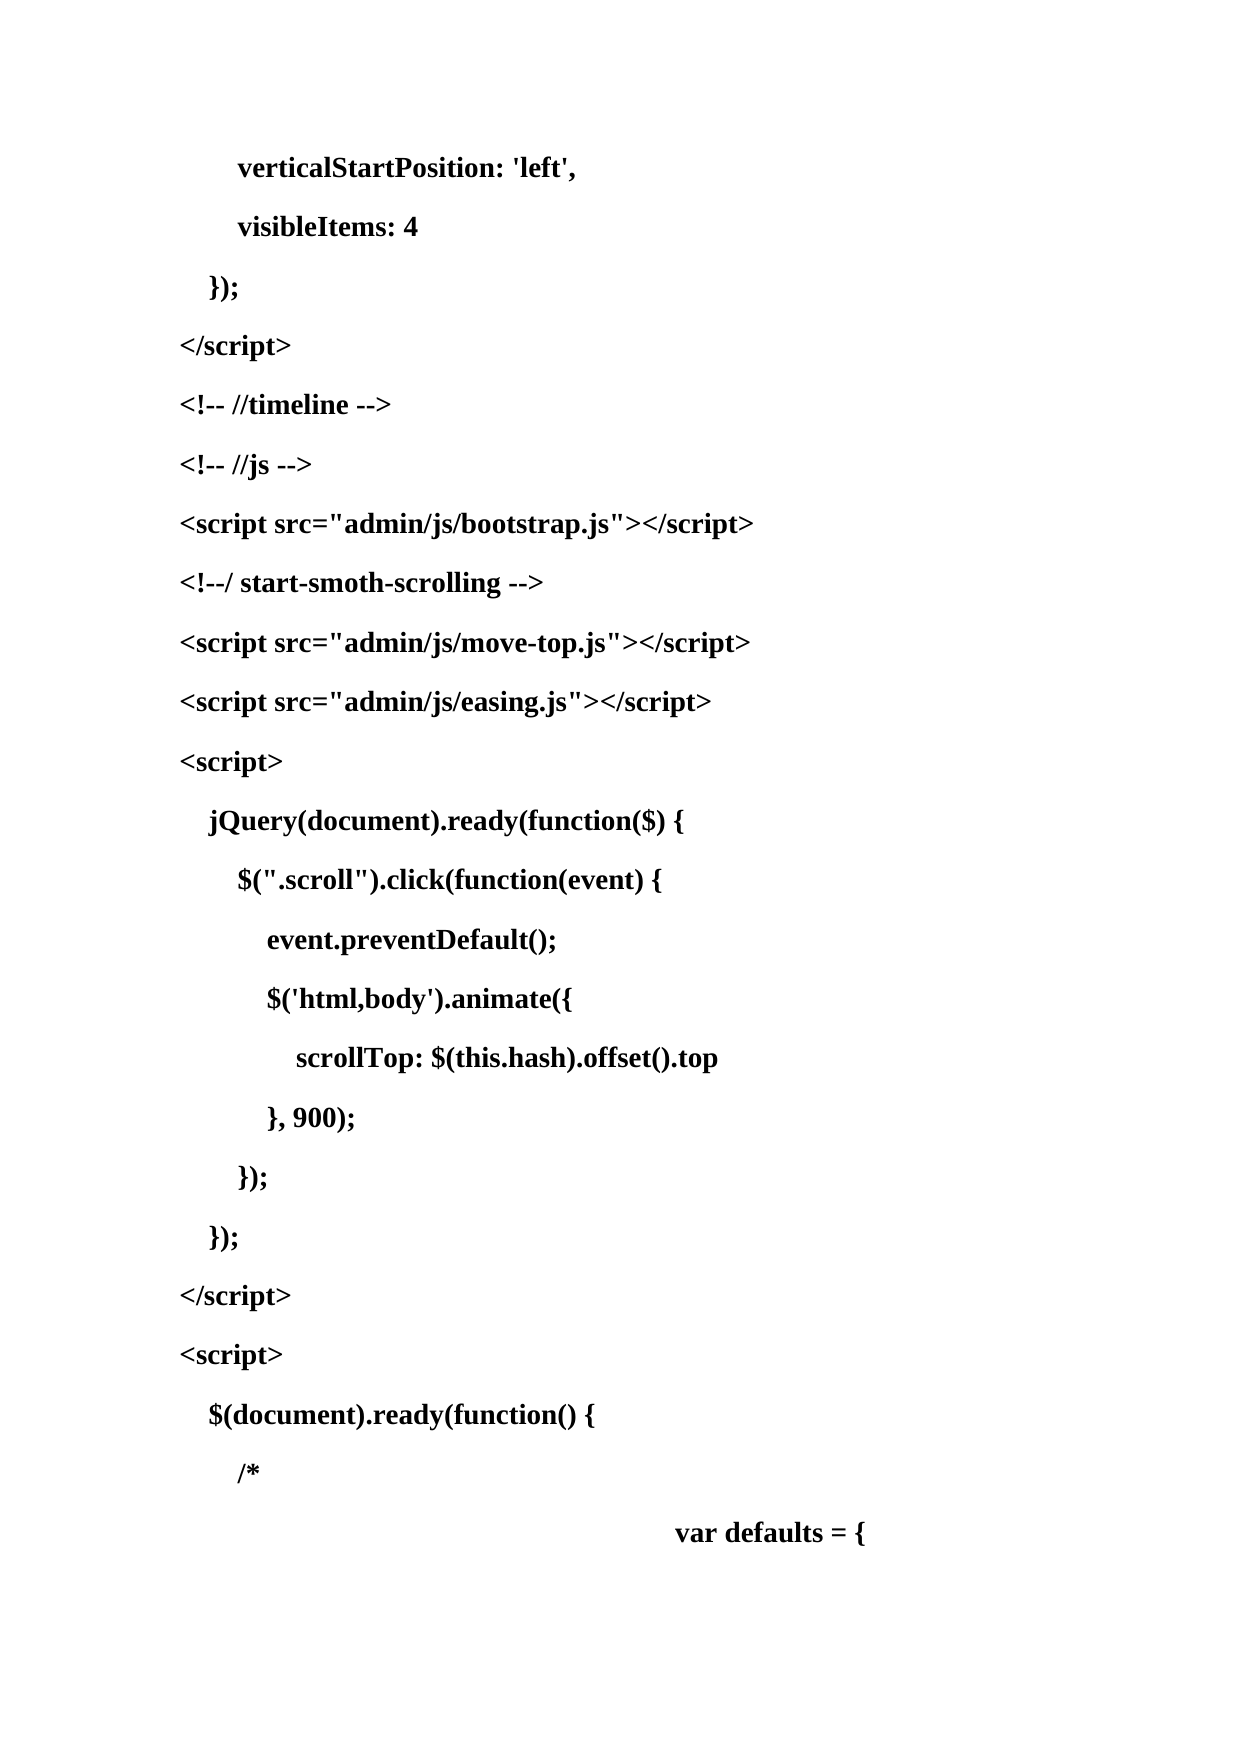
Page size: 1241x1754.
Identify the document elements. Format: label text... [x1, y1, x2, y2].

text <script> [150, 744, 1090, 777]
text var defaults = { [150, 1516, 1090, 1549]
text <!-- //timeline --> [150, 387, 1090, 421]
text event.preventDefault(); [150, 922, 1090, 955]
text </script> [150, 328, 1090, 362]
text verticalStartPosition: 'left', [150, 150, 1090, 183]
text }); [150, 1219, 1090, 1252]
text $(document).ready(function() { [150, 1397, 1090, 1430]
text <!-- //js --> [150, 447, 1090, 480]
text /* [150, 1456, 1090, 1490]
text <script src="admin/js/move-top.js"></script> [150, 625, 1090, 658]
text $('html,body').animate({ [150, 981, 1090, 1015]
text jQuery(document).ready(function($) { [150, 803, 1090, 837]
text <!--/ start-smoth-scrolling --> [150, 566, 1090, 599]
text scrollTop: $(this.hash).offset().top [150, 1041, 1090, 1074]
text $(".scroll").click(function(event) { [150, 862, 1090, 896]
text visibleItems: 4 [150, 209, 1090, 243]
text <script src="admin/js/easing.js"></script> [150, 684, 1090, 718]
text }, 900); [150, 1100, 1090, 1133]
text </script> [150, 1278, 1090, 1312]
text }); [150, 269, 1090, 302]
text <script src="admin/js/bootstrap.js"></script> [150, 506, 1090, 540]
text <script> [150, 1337, 1090, 1371]
text }); [150, 1159, 1090, 1193]
